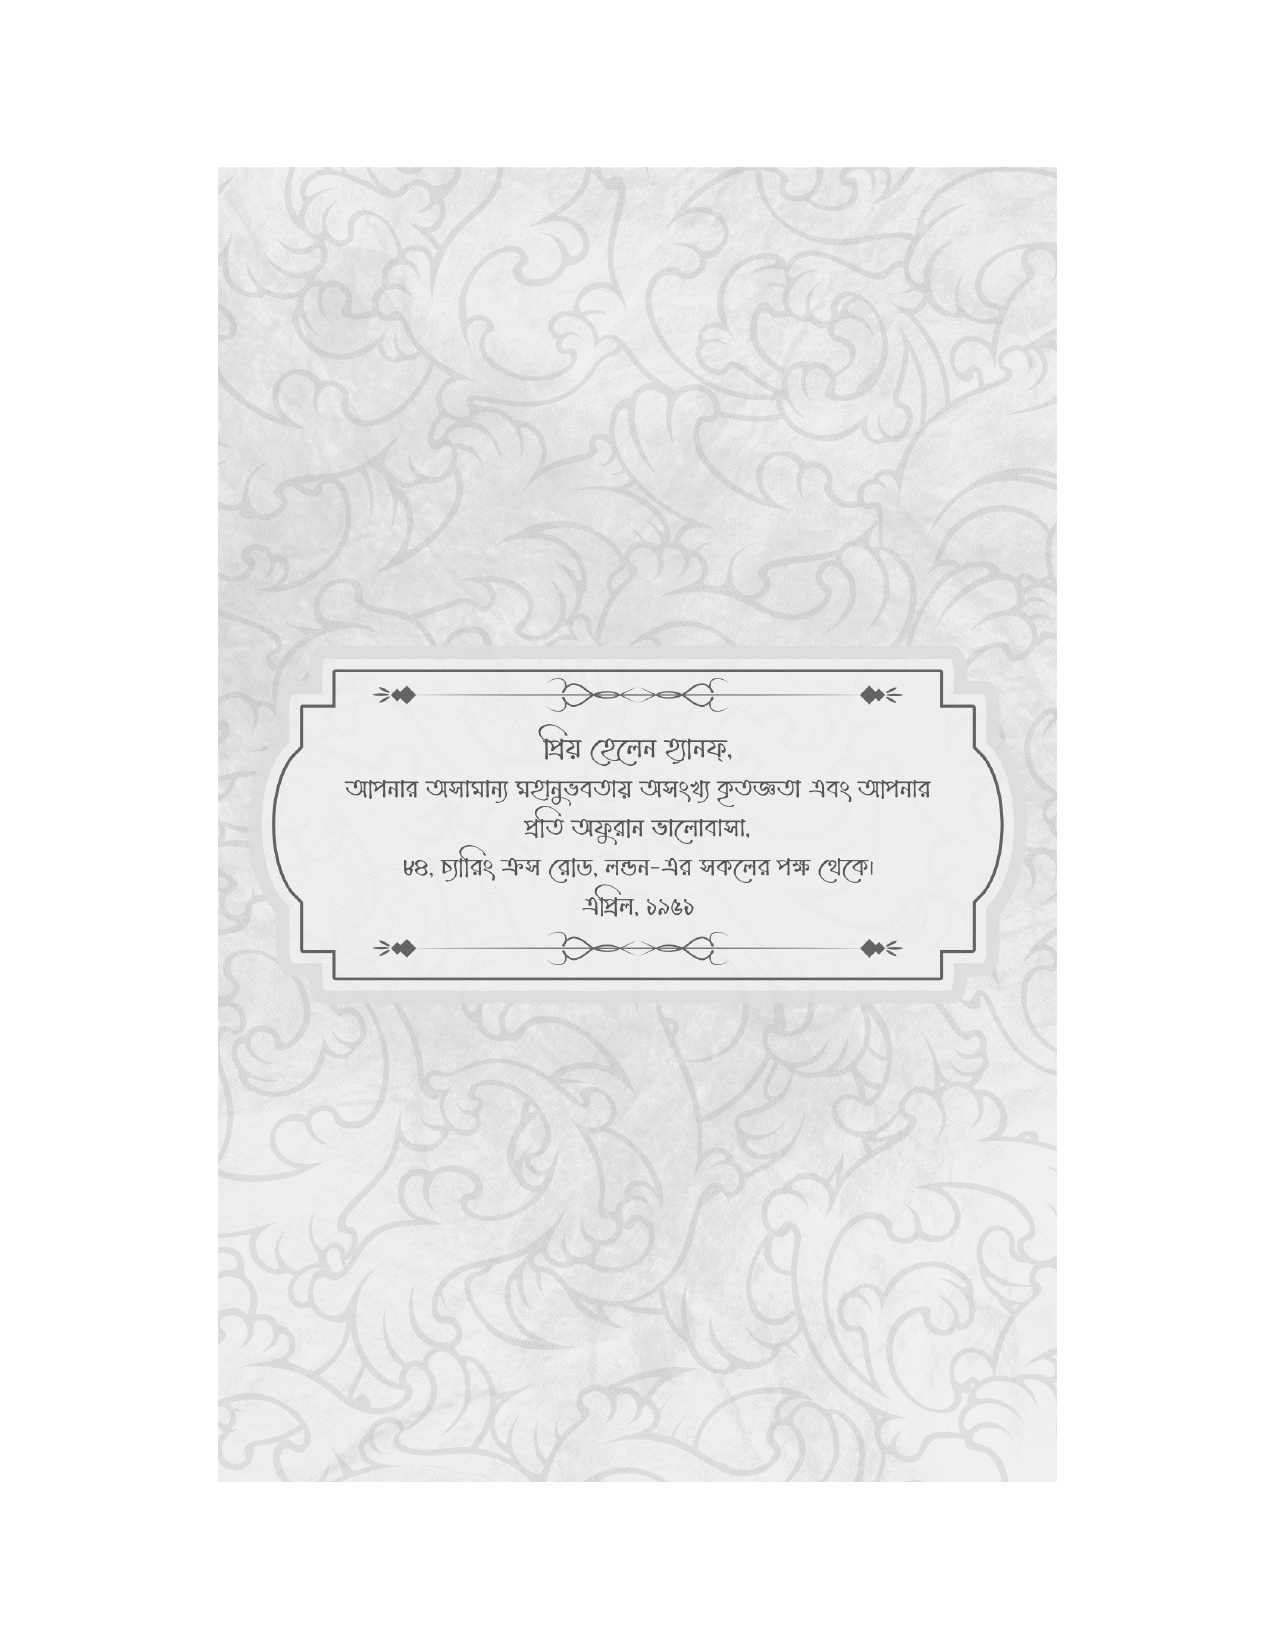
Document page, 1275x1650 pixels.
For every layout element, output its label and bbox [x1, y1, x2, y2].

picture [218, 167, 1057, 1482]
